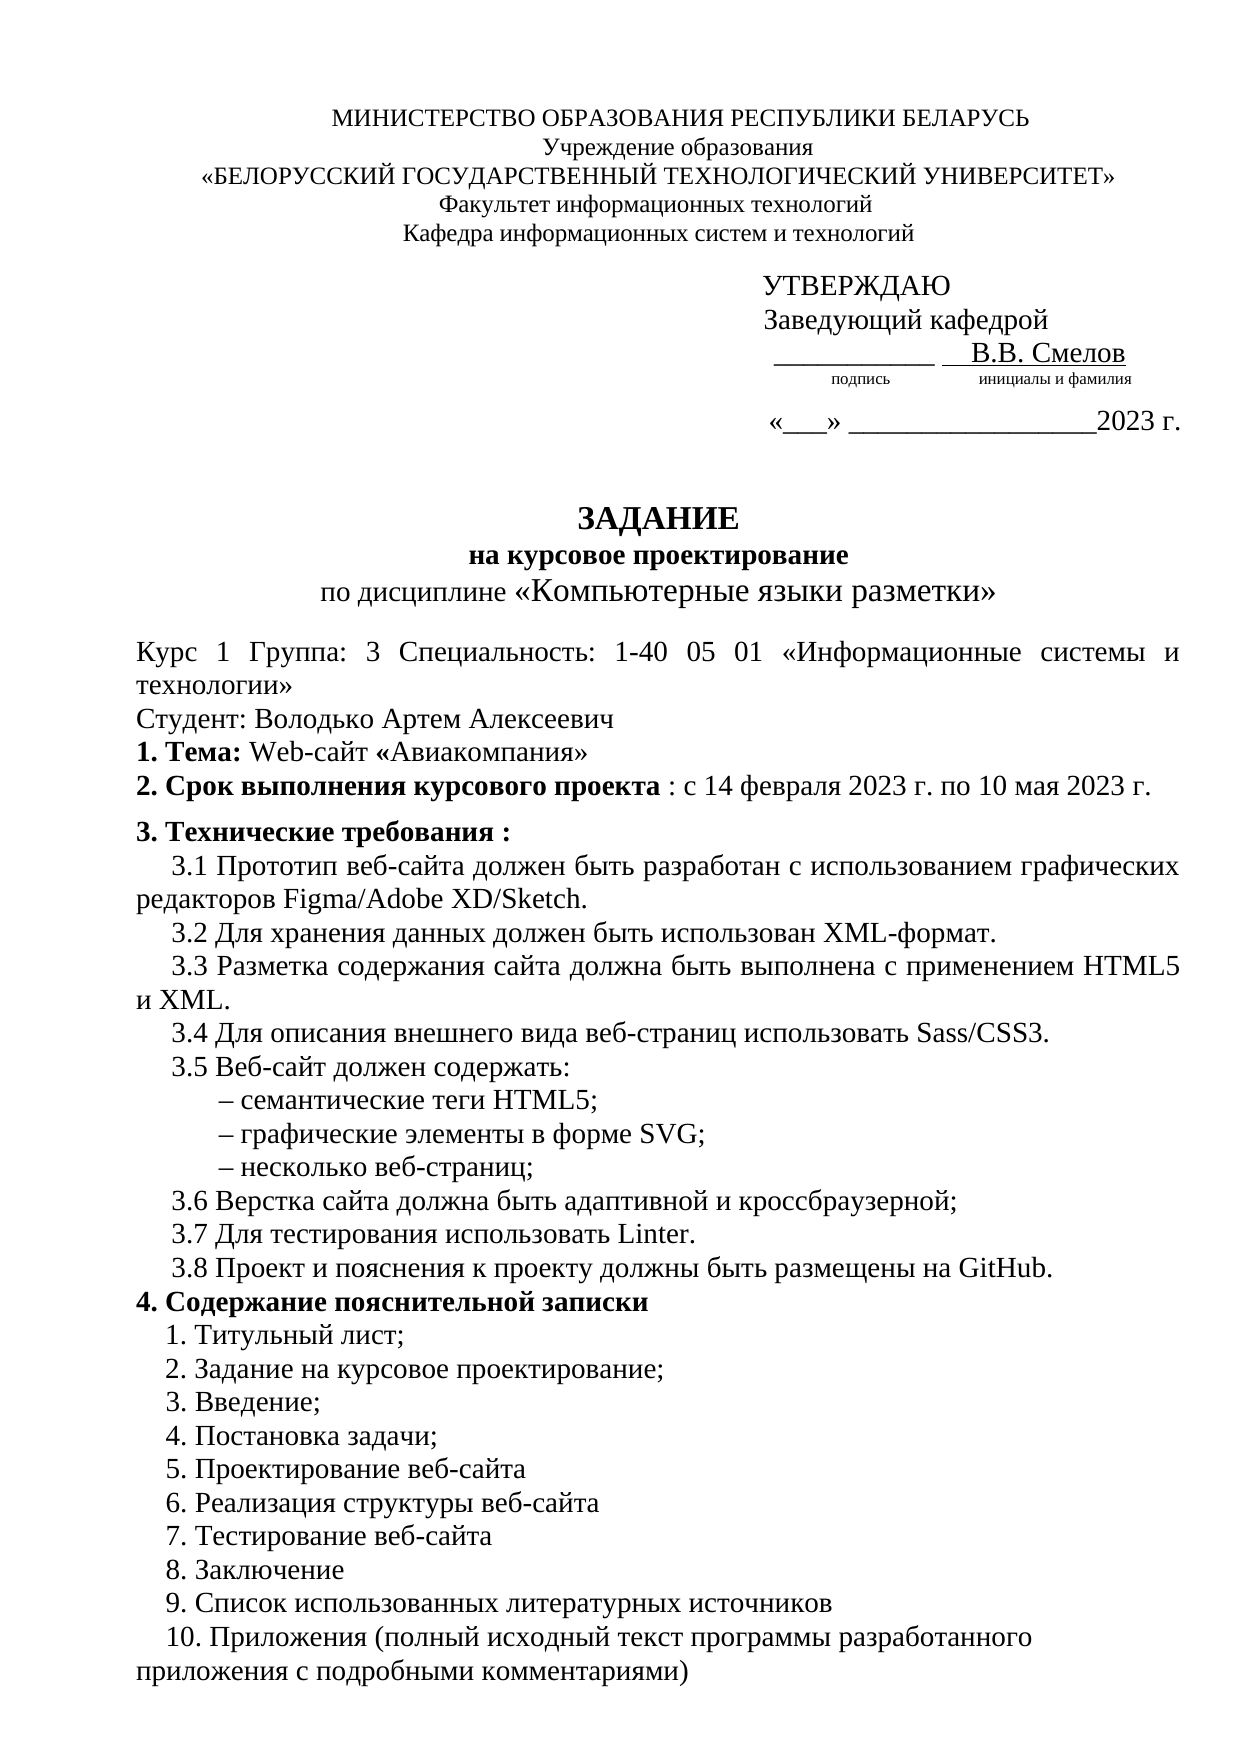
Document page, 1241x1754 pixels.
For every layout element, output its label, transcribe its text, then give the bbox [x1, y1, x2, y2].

text на курсовое проектирование [136, 537, 1181, 571]
text 5. Проектирование веб-сайта [136, 1451, 1181, 1485]
text 6. Реализация структуры веб-сайта [136, 1485, 1181, 1518]
text 9. Список использованных литературных источников [136, 1586, 1181, 1619]
text Курс 1 Группа: 3 Специальность: 1-40 05 01 «Информационные системы и технологии» [136, 634, 1181, 701]
text – графические элементы в форме SVG; [136, 1116, 1181, 1149]
text – несколько веб-страниц; [136, 1149, 1181, 1183]
text Факультет информационных технологий Кафедра информационных систем и технологий [136, 189, 1181, 247]
text 2. Срок выполнения курсового проекта : с 14 февраля 2023 г. по 10 мая 2023 г. [136, 768, 1181, 802]
text – семантические теги HTML5; [136, 1082, 1181, 1116]
text 10. Приложения (полный исходный текст программы разработанного приложения с подробными комментариями) [136, 1619, 1181, 1686]
text 3. Технические требования : [136, 814, 1181, 848]
text 2. Задание на курсовое проектирование; [136, 1351, 1181, 1384]
text 7. Тестирование веб-сайта [136, 1518, 1181, 1552]
text 4. Содержание пояснительной записки [136, 1284, 1181, 1317]
text Студент: Володько Артем Алексеевич [136, 701, 1181, 734]
text Учреждение образования «БЕЛОРУССКИЙ ГОСУДАРСТВЕННЫЙ ТЕХНОЛОГИЧЕСКИЙ УНИВЕРСИТЕТ» [136, 132, 1181, 189]
text «___» _________________2023 г. [726, 403, 1181, 436]
text 3.8 Проект и пояснения к проекту должны быть размещены на GitHub. [136, 1250, 1181, 1284]
text 3.2 Для хранения данных должен быть использован XML-формат. [136, 915, 1181, 948]
text 3.5 Веб-сайт должен содержать: [136, 1049, 1181, 1082]
text Утверждаю [726, 268, 951, 302]
text МИНИСТЕРСТВО ОБРАЗОВАНИЯ РЕСПУБЛИКИ БЕЛАРУСЬ [136, 103, 1181, 132]
text ___________ В.В. Смелов [136, 336, 1125, 369]
text 3.7 Для тестирования использовать Linter. [136, 1217, 1181, 1250]
text 1. Тема: Web-сайт «Авиакомпания» [136, 734, 1181, 768]
text 3. Введение; [136, 1384, 1181, 1418]
text 3.1 Прототип веб-сайта должен быть разработан с использованием графических редакторов Figma/Adobe XD/Sketch. [136, 848, 1181, 915]
text 4. Постановка задачи; [136, 1418, 1181, 1451]
text по дисциплине «Компьютерные языки разметки» [136, 571, 1181, 609]
text 1. Титульный лист; [136, 1317, 1181, 1351]
text ЗАДАНИЕ [136, 499, 1181, 537]
text 3.3 Разметка содержания сайта должна быть выполнена с применением HTML5 и XML. [136, 948, 1181, 1015]
text 3.6 Верстка сайта должна быть адаптивной и кроссбраузерной; [136, 1183, 1181, 1217]
text 8. Заключение [136, 1552, 1181, 1586]
text 3.4 Для описания внешнего вида веб-страниц использовать Sass/CSS3. [136, 1015, 1181, 1049]
text подпись инициалы и фамилия [741, 369, 1132, 403]
text Заведующий кафедрой [726, 302, 1048, 336]
